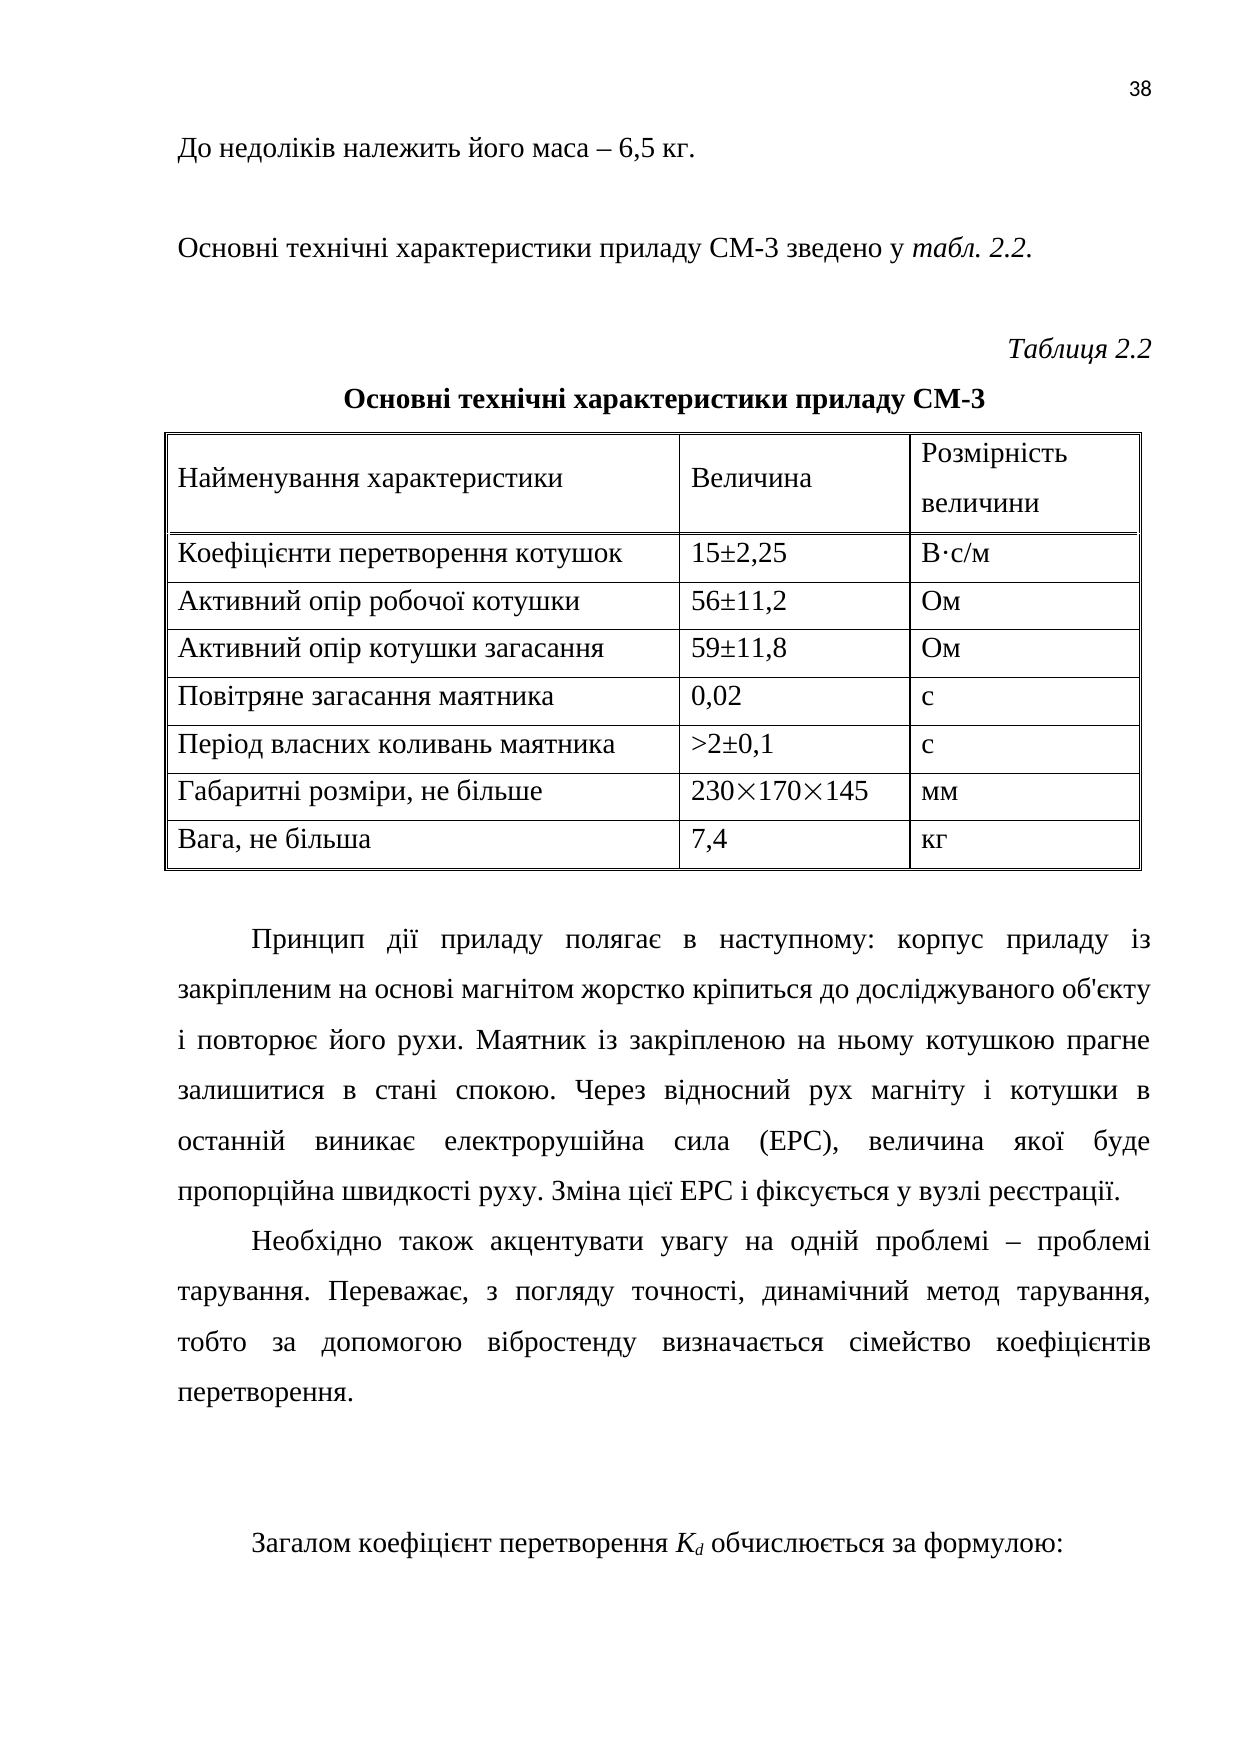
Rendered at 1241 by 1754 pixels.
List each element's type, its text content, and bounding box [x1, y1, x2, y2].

table_cell с [911, 678, 1139, 725]
text Загалом коефіцієнт перетворення Kd обчислюється за формулою: [177, 1525, 1152, 1559]
table_cell 230170145 [680, 774, 909, 820]
table_cell кг [911, 821, 1139, 868]
table_cell 56±11,2 [680, 583, 909, 629]
table_cell Вага, не більша [168, 821, 679, 868]
table_cell Коефіцієнти перетворення котушок [168, 532, 679, 582]
table_cell Період власних коливань маятника [168, 726, 679, 772]
table_cell >2±0,1 [680, 726, 909, 772]
table_header Розмірність величини [911, 435, 1139, 532]
table_cell мм [911, 774, 1139, 820]
text Таблиця 2.2 [177, 331, 1152, 364]
table_cell 0,02 [680, 678, 909, 725]
table_header Величина [680, 435, 909, 532]
text Основні технічні характеристики приладу СМ-3 [177, 381, 1152, 415]
table_cell Повітряне загасання маятника [168, 678, 679, 725]
table_cell Активний опір робочої котушки [168, 583, 679, 629]
table_cell 59±11,8 [680, 630, 909, 677]
table_cell 7,4 [680, 821, 909, 868]
text Необхідно також акцентувати увагу на одній проблемі – проблемі тарування. Переважає, з погляду точності, динамічний метод тарування, тобто за допомогою вібростенду визначається сімейство коефіцієнтів перетворення. [177, 1223, 1152, 1408]
table_cell 15±2,25 [680, 535, 909, 582]
table_cell с [911, 726, 1139, 772]
table_cell Ом [911, 583, 1139, 629]
table_cell Активний опір котушки загасання [168, 630, 679, 677]
text Принцип дії приладу полягає в наступному: корпус приладу із закріпленим на основі магнітом жорстко кріпиться до досліджуваного об'єкту і повторює його рухи. Маятник із закріпленою на ньому котушкою прагне залишитися в стані спокою. Через відносний рух магніту і котушки в останній виникає електрорушійна сила (ЕРС), величина якої буде пропорційна швидкості руху. Зміна цієї ЕРС і фіксується у вузлі реєстрації. [177, 921, 1152, 1206]
text До недоліків належить його маса – . [177, 130, 1152, 163]
table_cell В·с/м [911, 532, 1139, 582]
table_cell Габаритні розміри, не більше [168, 774, 679, 820]
text Основні технічні характеристики приладу СМ-3 зведено у табл. 2.2. [177, 230, 1152, 264]
table_cell Ом [911, 630, 1139, 677]
table_header Найменування характеристики [168, 435, 679, 532]
